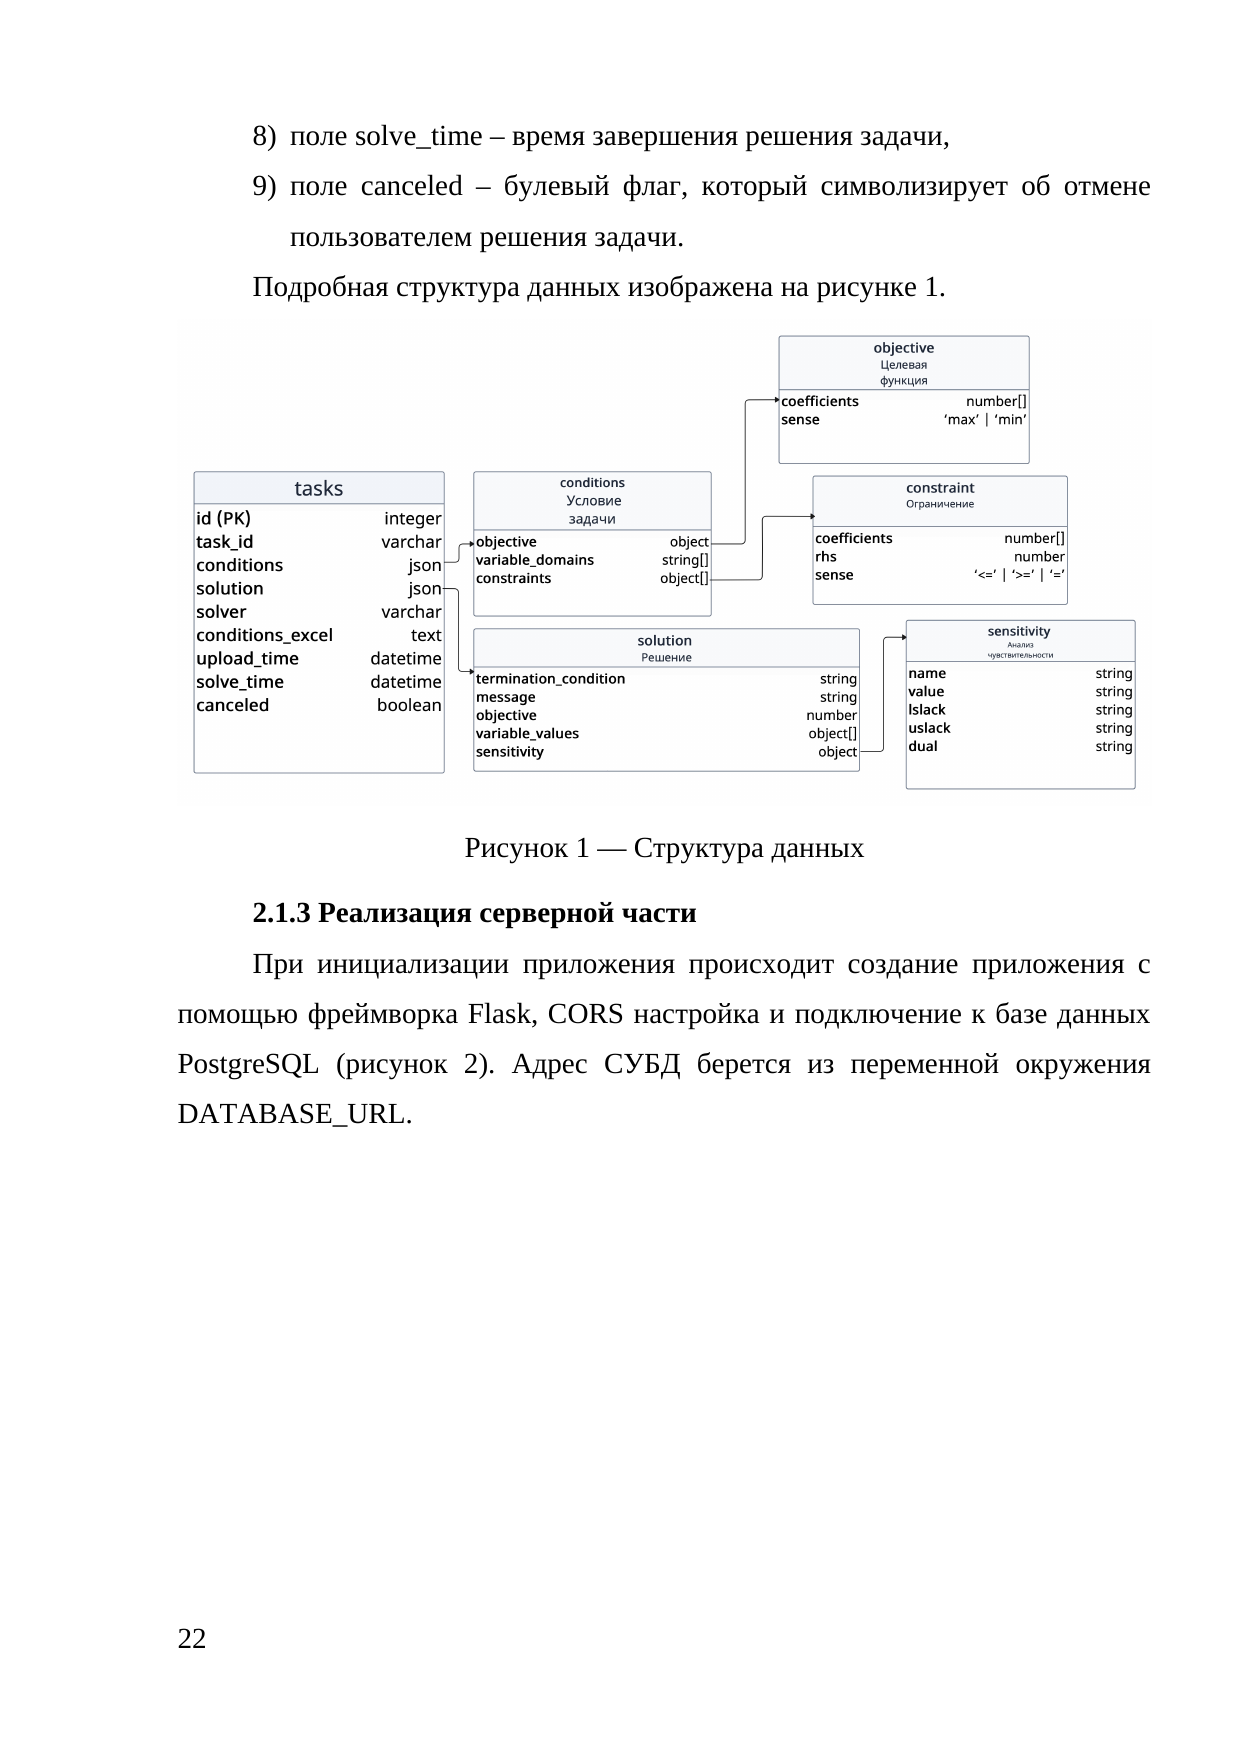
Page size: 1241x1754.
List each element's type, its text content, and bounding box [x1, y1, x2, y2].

list поле canceled – булевый флаг, который символизирует об отмене пользователем решения задачи. [252, 168, 1152, 252]
text При инициализации приложения происходит создание приложения с помощью фреймворка Flask, CORS настройка и подключение к базе данных PostgreSQL (рисунок 2). Адрес СУБД берется из переменной окружения DATABASE_URL. [177, 946, 1152, 1130]
subtitle 2.1.3 Реализация серверной части [177, 895, 1152, 929]
text Рисунок 1 — Структура данных [177, 831, 1152, 864]
picture [177, 319, 1152, 806]
text Подробная структура данных изображена на рисунке 1. [252, 269, 1152, 303]
list поле solve_time – время завершения решения задачи, [252, 118, 1152, 152]
